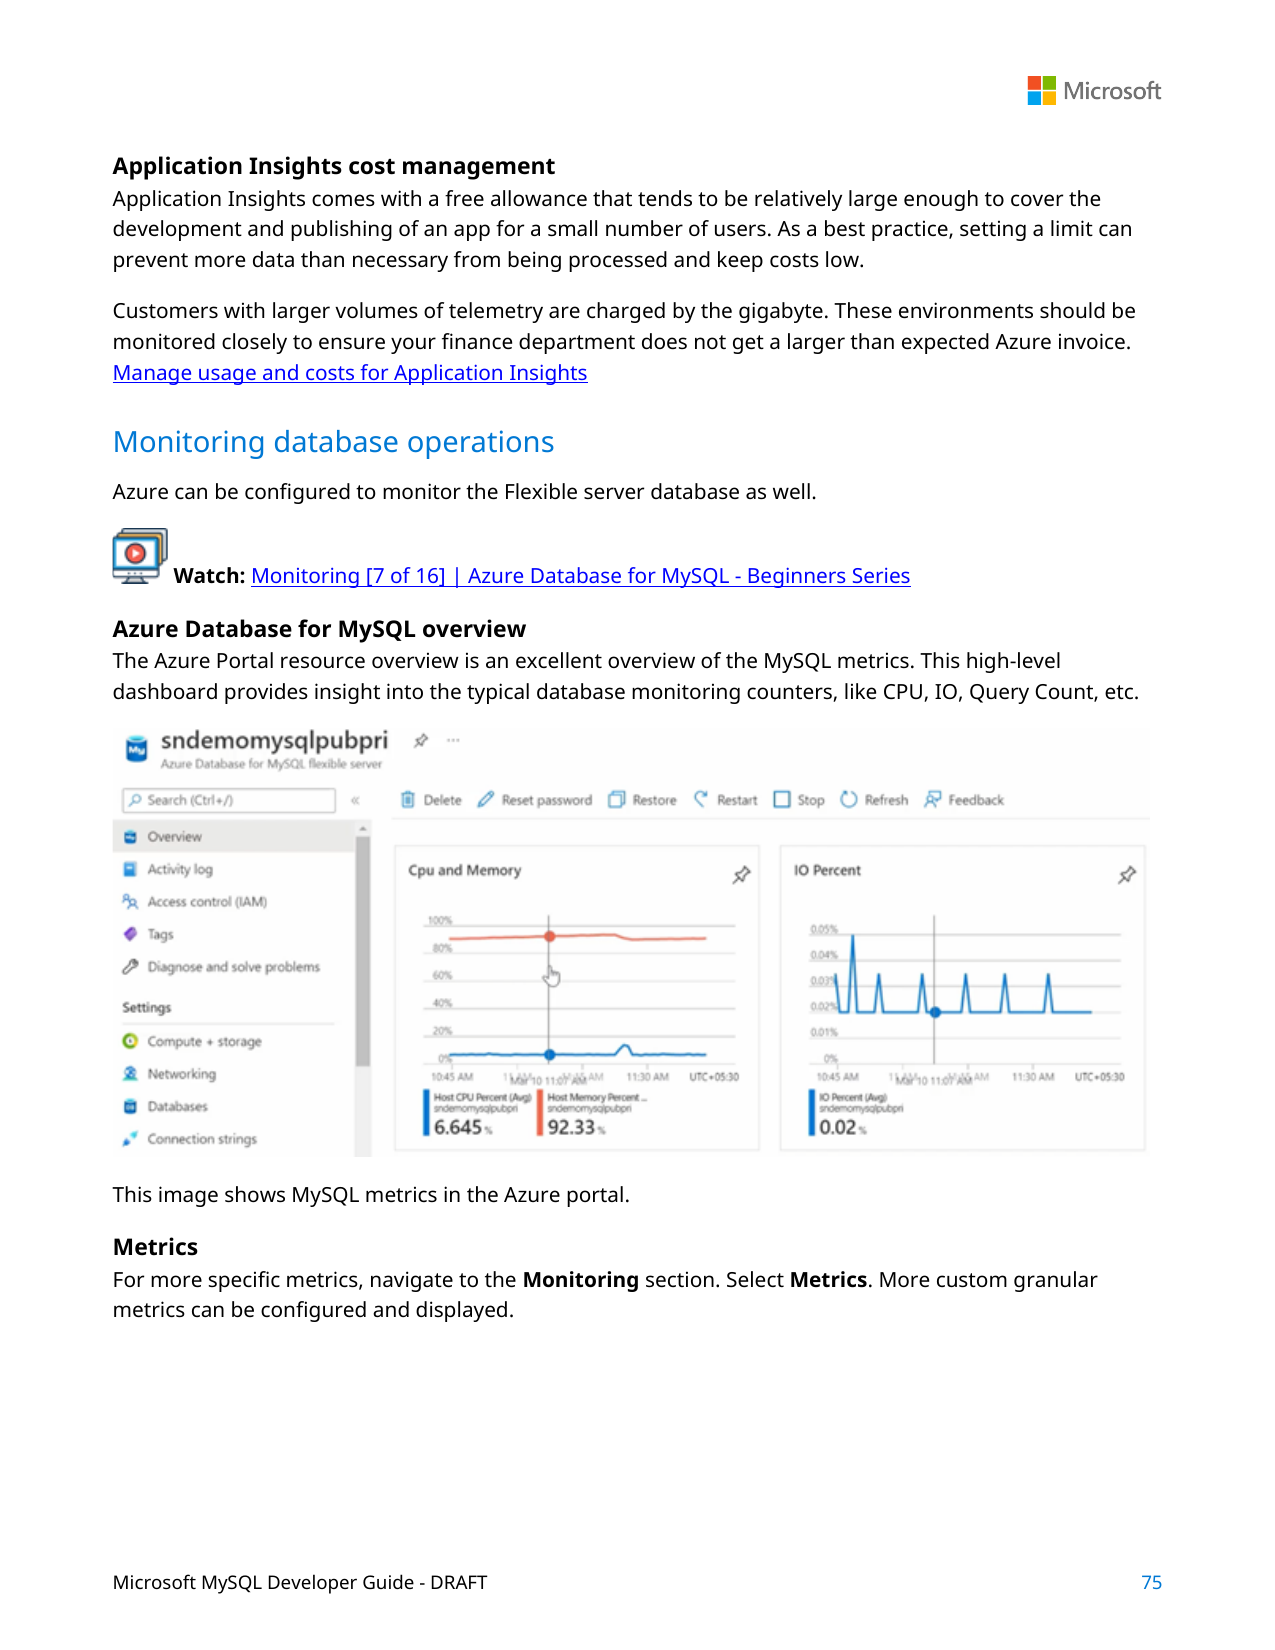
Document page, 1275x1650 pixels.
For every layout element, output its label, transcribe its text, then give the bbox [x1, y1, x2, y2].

subtitle Application Insights cost management [112, 150, 1162, 181]
subtitle Azure Database for MySQL overview [112, 613, 1162, 644]
subtitle Metrics [112, 1231, 1162, 1262]
text Customers with larger volumes of telemetry are charged by the gigabyte. These environments should be monitored closely to ensure your finance department does not get a larger than expected Azure invoice. Manage usage and costs for Application Insights [112, 296, 1162, 386]
picture [112, 528, 168, 584]
picture [1026, 75, 1163, 107]
text Watch: Monitoring [7 of 16] | Azure Database for MySQL - Beginners Series [112, 528, 1162, 590]
text For more specific metrics, navigate to the Monitoring section. Select Metrics. More custom granular metrics can be configured and displayed. [112, 1265, 1162, 1324]
text Application Insights comes with a free allowance that tends to be relatively large enough to cover the development and publishing of an app for a small number of users. As a best practice, setting a limit can prevent more data than necessary from being processed and keep costs low. [112, 184, 1162, 273]
subtitle Monitoring database operations [112, 422, 1162, 461]
text This image shows MySQL metrics in the Azure portal. [112, 1180, 1162, 1208]
text The Azure Portal resource overview is an excellent overview of the MySQL metrics. This high-level dashboard provides insight into the typical database monitoring counters, like CPU, IO, Query Count, etc. [112, 647, 1162, 706]
picture [112, 728, 1150, 1157]
text Azure can be configured to monitor the Flexible server database as well. [112, 477, 1162, 505]
